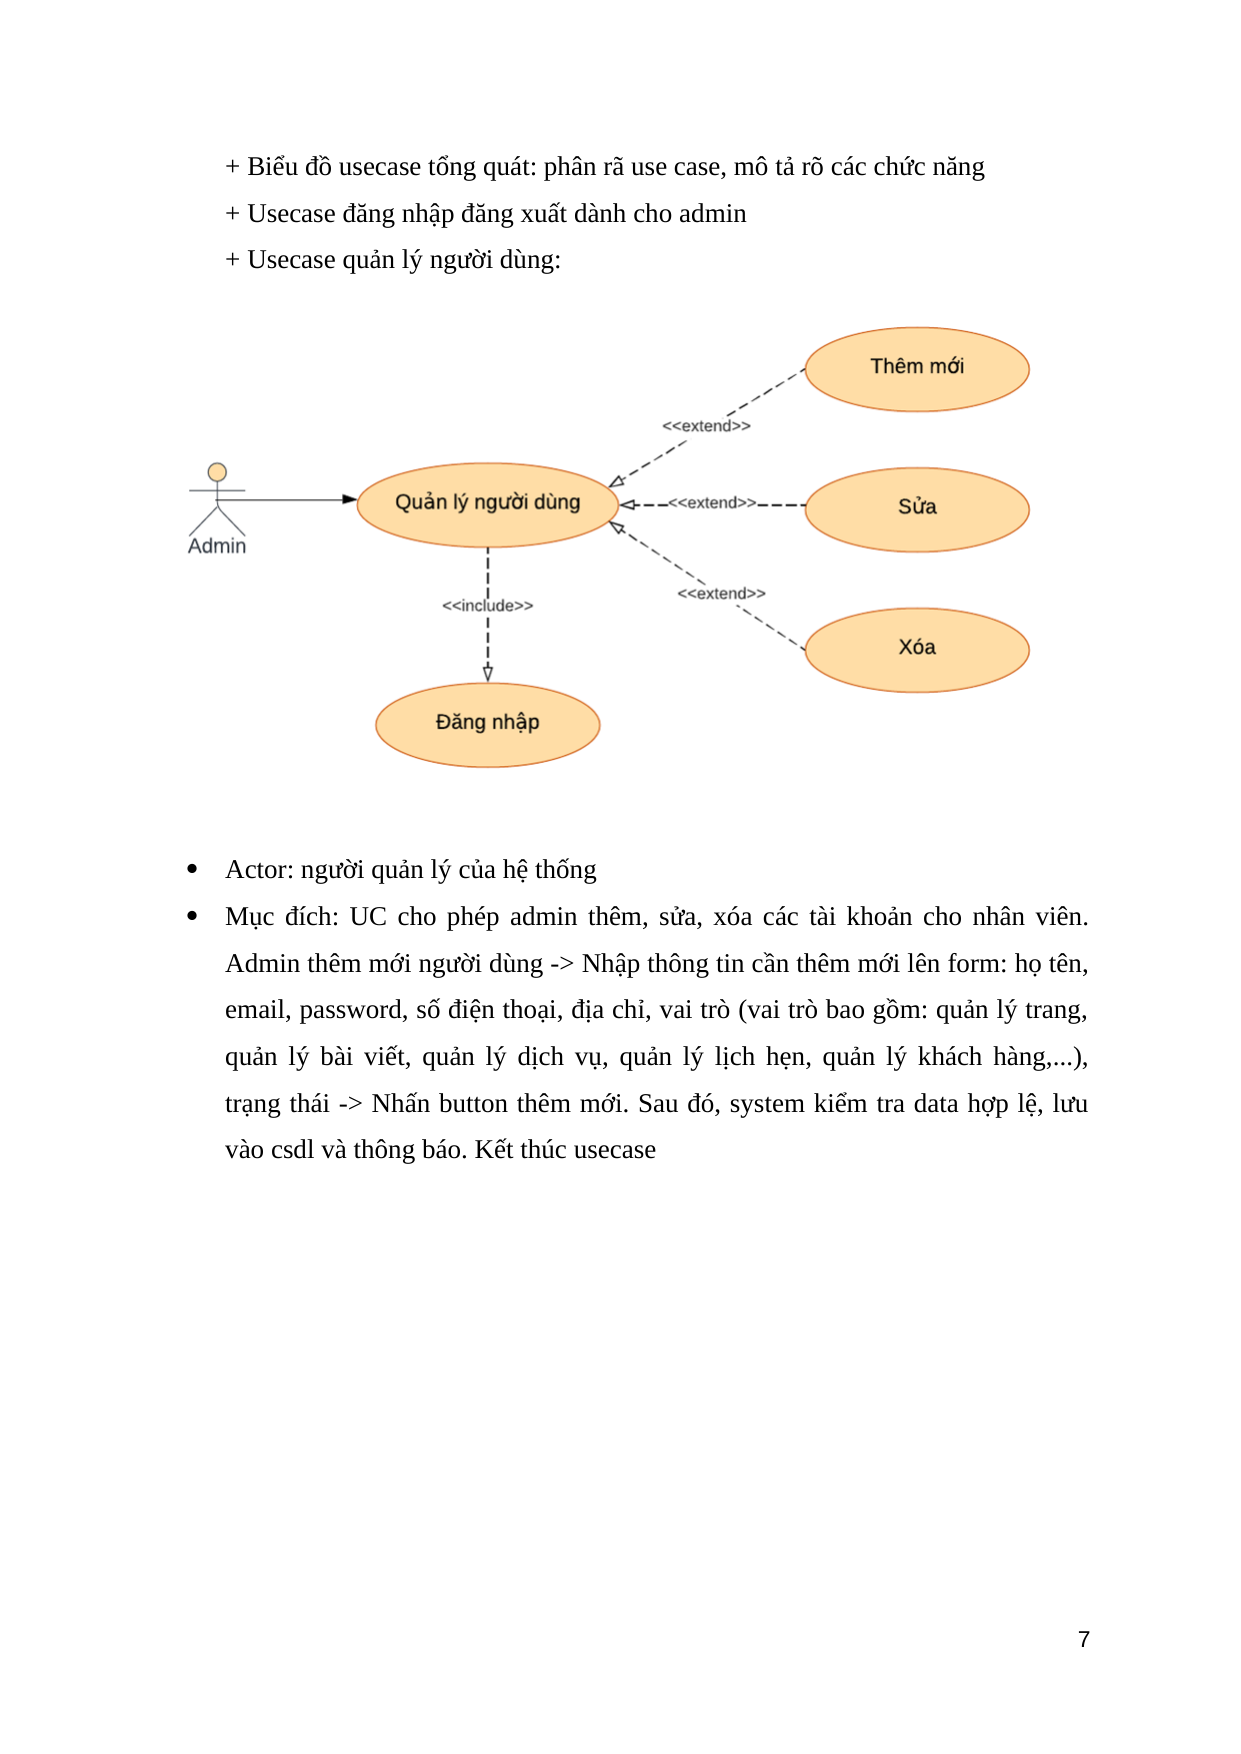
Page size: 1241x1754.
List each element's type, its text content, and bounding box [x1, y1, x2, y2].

list Actor: người quản lý của hệ thống [187, 713, 1090, 744]
list Mục đích: UC cho phép admin thêm, sửa, xóa các tài khoản cho nhân viên. Admin thêm mới người dùng -> Nhập thông tin cần thêm mới lên form: họ tên, email, password, số điện thoại, địa chỉ, vai trò (vai trò bao gồm: quản lý trang, quản lý bài viết, quản lý dịch vụ, quản lý lịch hẹn, quản lý khách hàng,...), trạng thái -> Nhấn button thêm mới. Sau đó, system kiểm tra data hợp lệ, lưu vào csdl và thông báo. Kết thúc usecase [187, 760, 1090, 1024]
picture [150, 150, 1090, 661]
